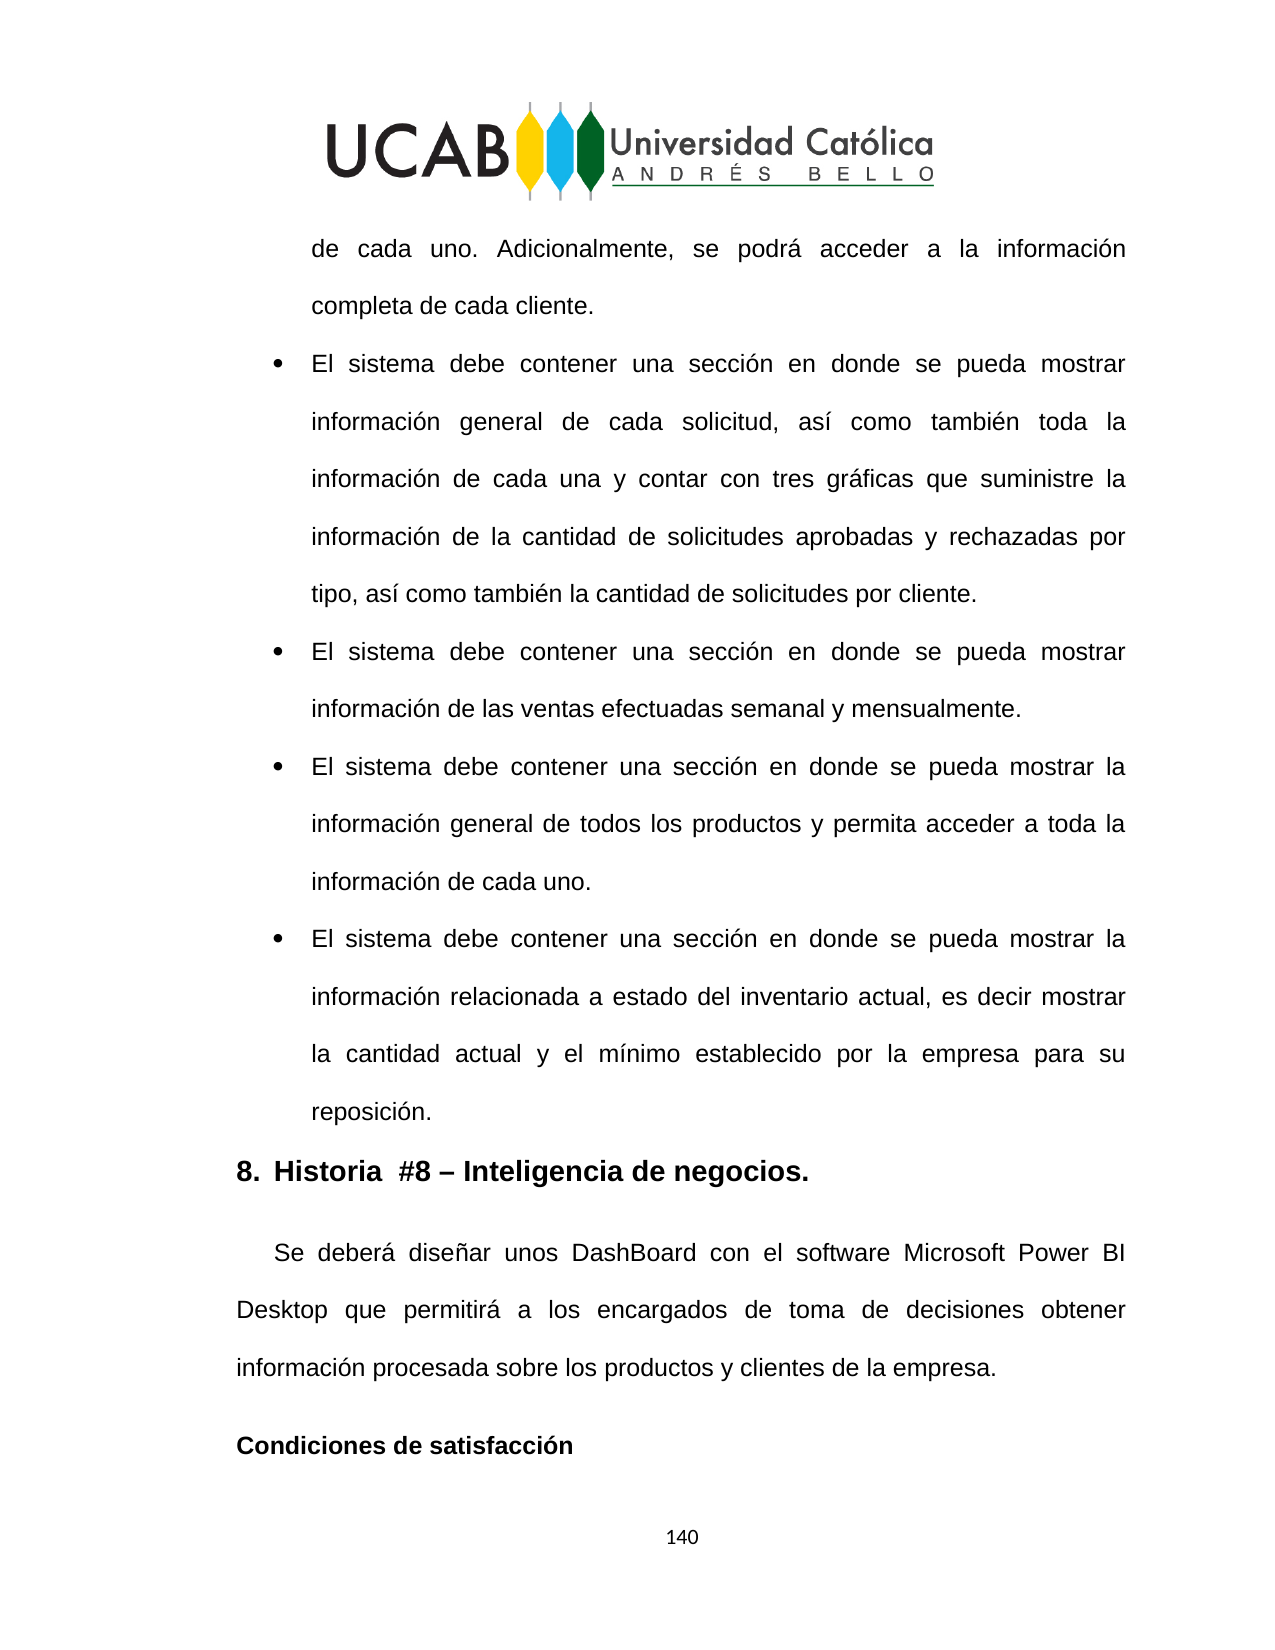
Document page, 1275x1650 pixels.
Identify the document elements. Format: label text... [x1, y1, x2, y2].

list El sistema debe contener una sección en donde se pueda mostrar la información relacionada a estado del inventario actual, es decir mostrar la cantidad actual y el mínimo establecido por la empresa para su reposición. [274, 924, 1127, 1126]
text Condiciones de satisfacción [236, 1431, 1127, 1460]
list El sistema debe contener una sección en donde se pueda mostrar la información general de todos los productos y permita acceder a toda la información de cada uno. [274, 752, 1127, 895]
list Historia #8 – Inteligencia de negocios. [236, 1154, 1127, 1188]
picture [327, 102, 934, 201]
text Se deberá diseñar unos DashBoard con el software Microsoft Power BI Desktop que permitirá a los encargados de toma de decisiones obtener información procesada sobre los productos y clientes de la empresa. [236, 1238, 1127, 1382]
list El sistema debe contener una sección en donde se pueda mostrar información de las ventas efectuadas semanal y mensualmente. [274, 636, 1127, 723]
list El sistema debe contener una sección en donde se pueda mostrar información general de cada solicitud, así como también toda la información de cada una y contar con tres gráficas que suministre la información de la cantidad de solicitudes aprobadas y rechazadas por tipo, así como también la cantidad de solicitudes por cliente. [274, 349, 1127, 608]
